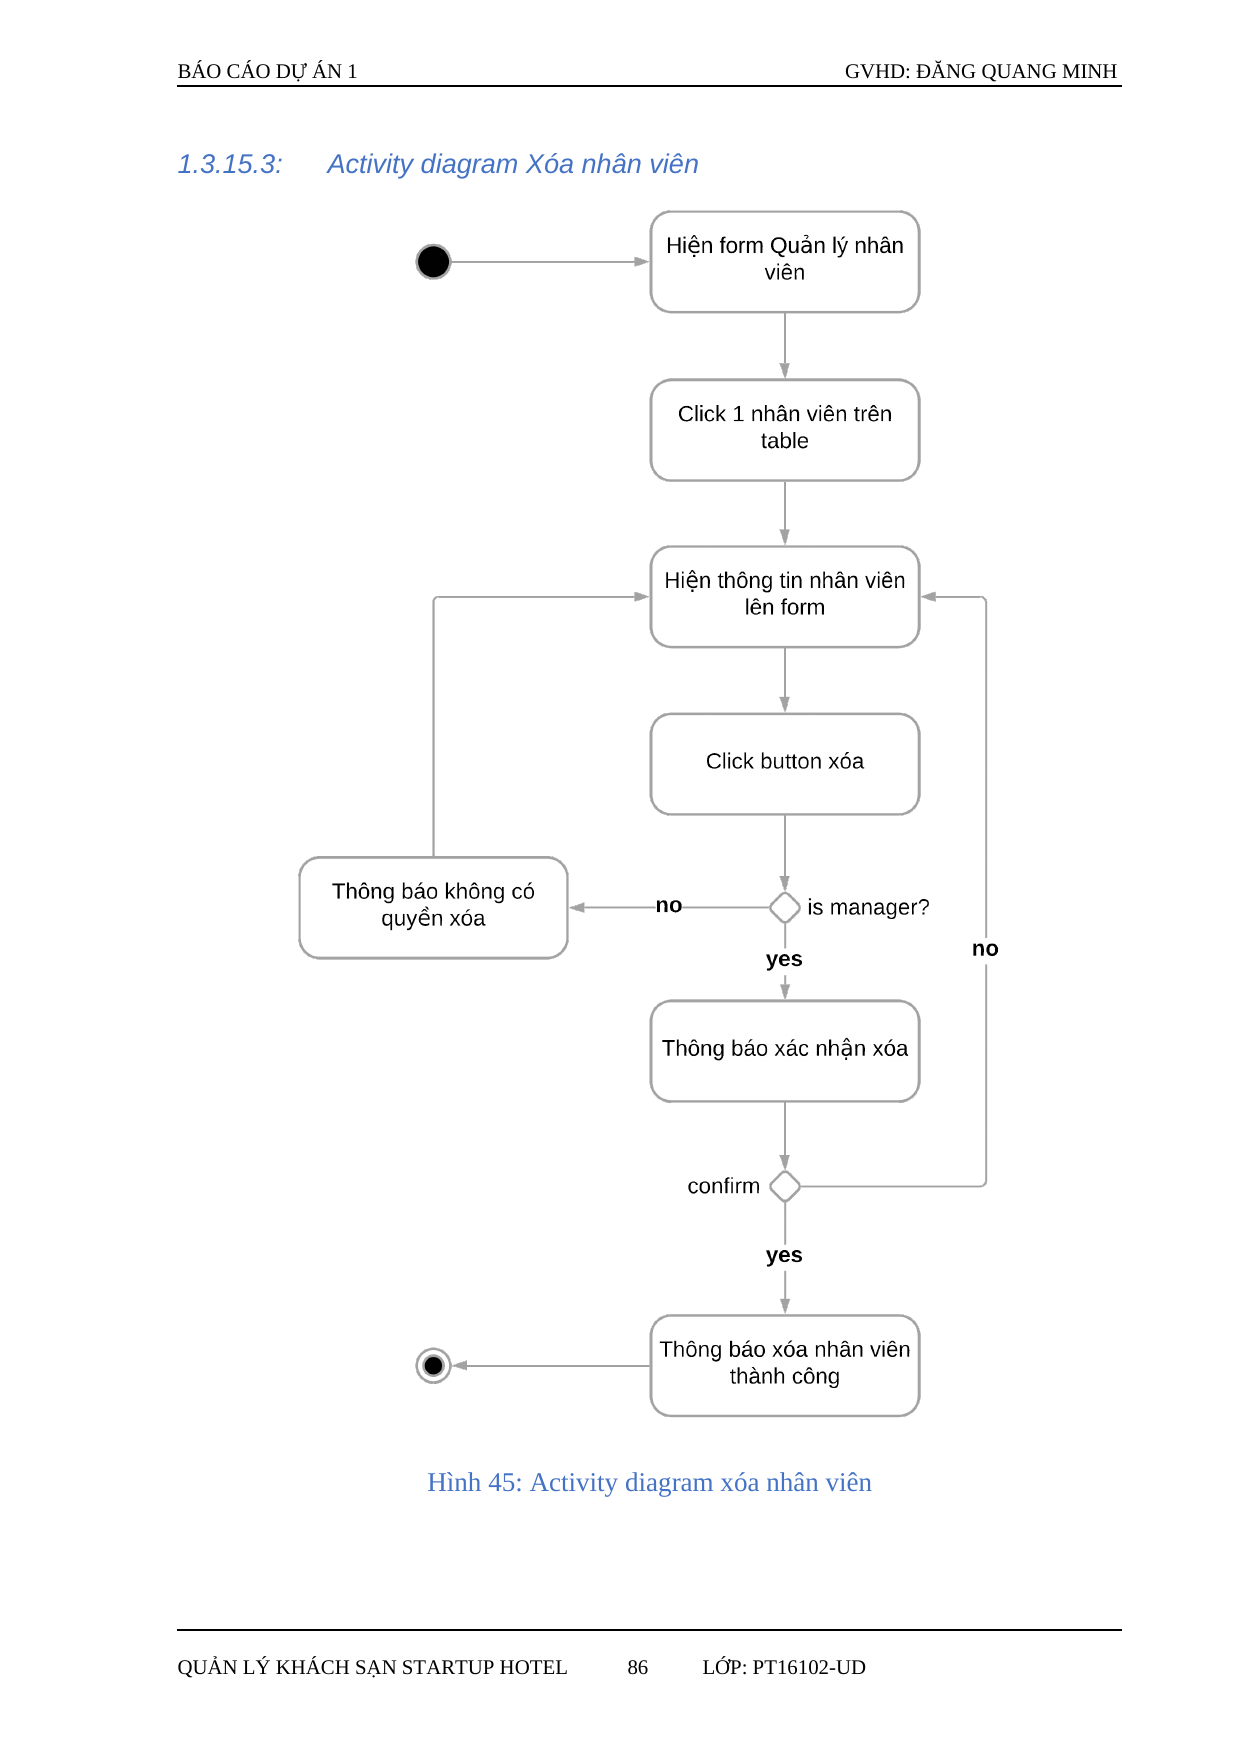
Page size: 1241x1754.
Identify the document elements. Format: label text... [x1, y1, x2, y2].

subtitle Activity diagram Xóa nhân viên [177, 148, 1122, 179]
picture [266, 178, 1033, 1450]
